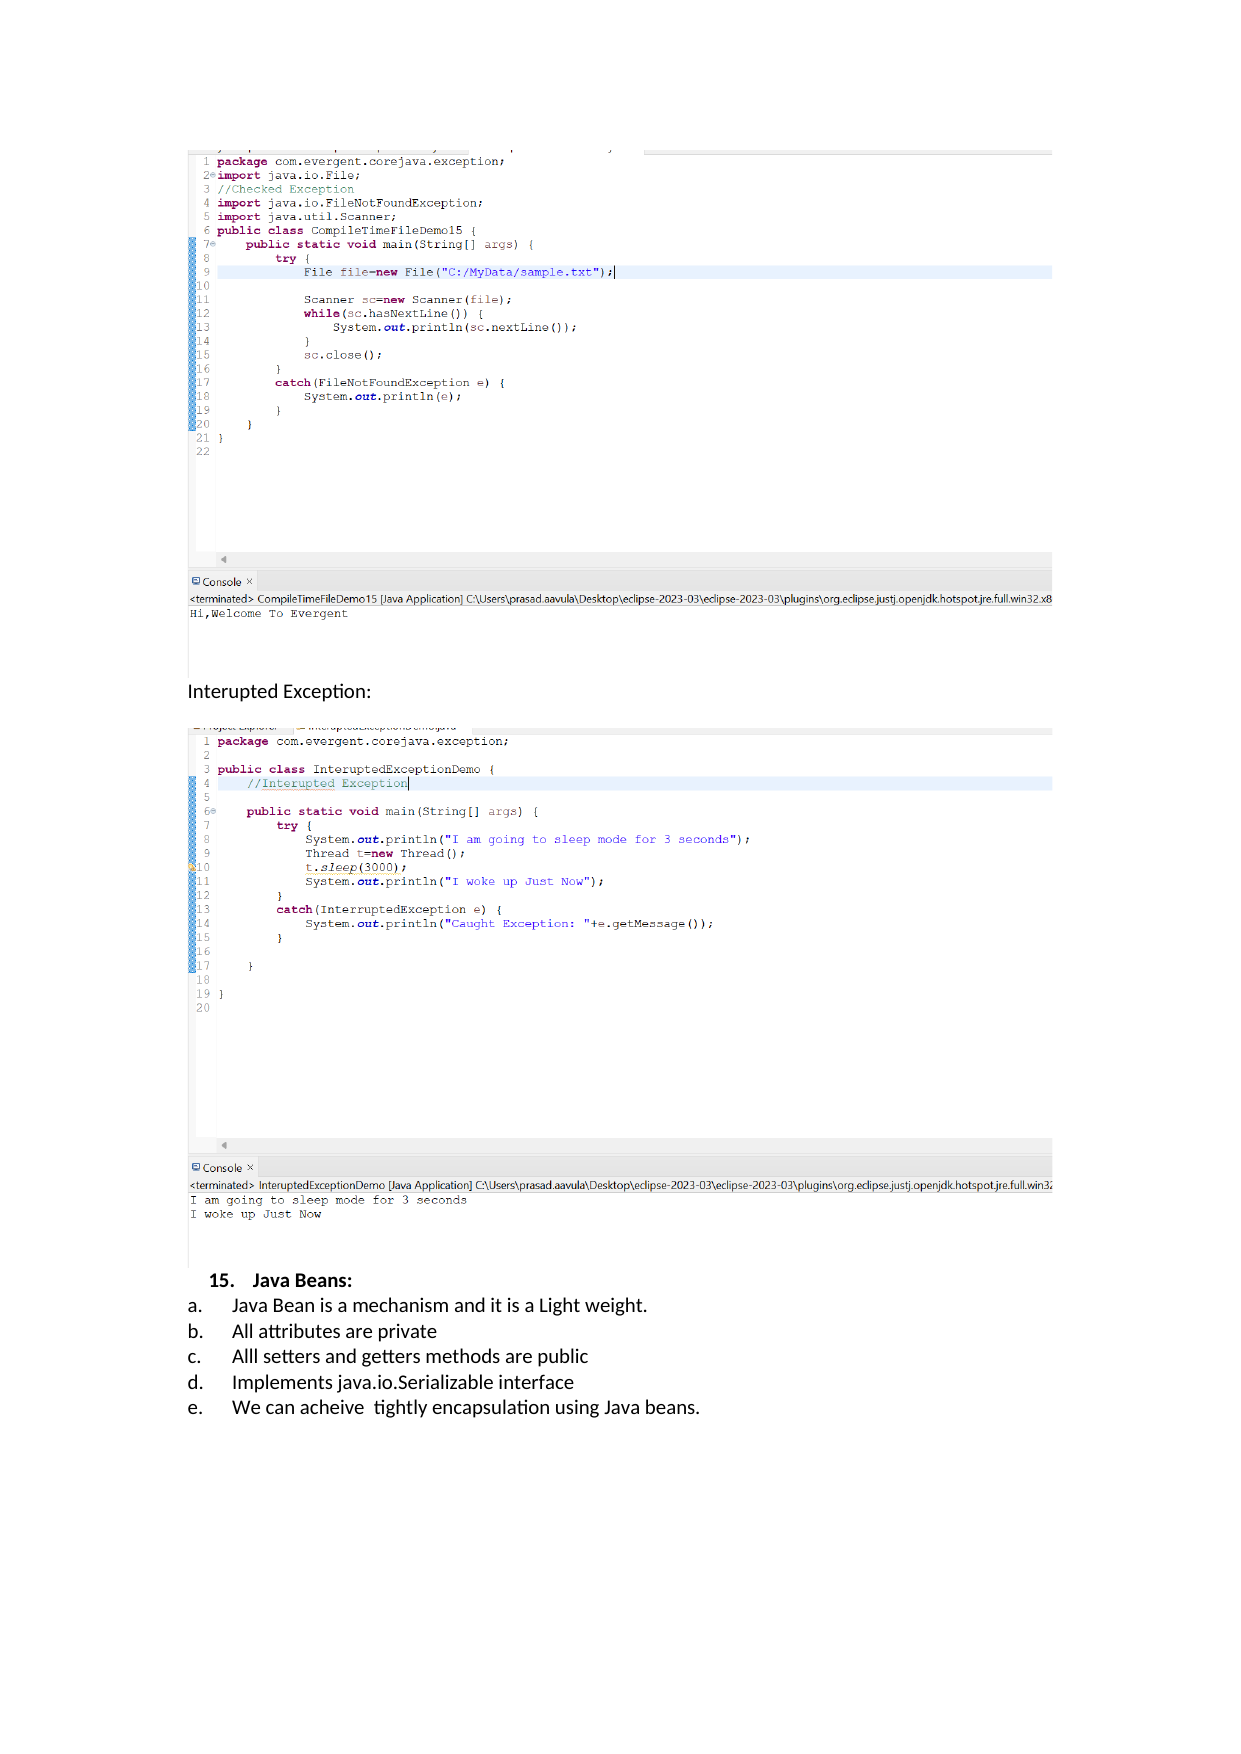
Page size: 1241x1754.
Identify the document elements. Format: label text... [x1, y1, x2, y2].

list Alll setters and getters methods are public [187, 1343, 1053, 1369]
list Implements java.io.Serializable interface [187, 1369, 1053, 1394]
list All attributes are private [187, 1318, 1053, 1343]
list Java Bean is a mechanism and it is a Light weight. [187, 1293, 1053, 1318]
list Java Beans: [208, 1268, 1053, 1293]
picture [187, 728, 1053, 1268]
picture [187, 150, 1053, 678]
list Interupted Exception: [187, 678, 1053, 703]
list We can acheive tightly encapsulation using Java beans. [187, 1394, 1053, 1420]
